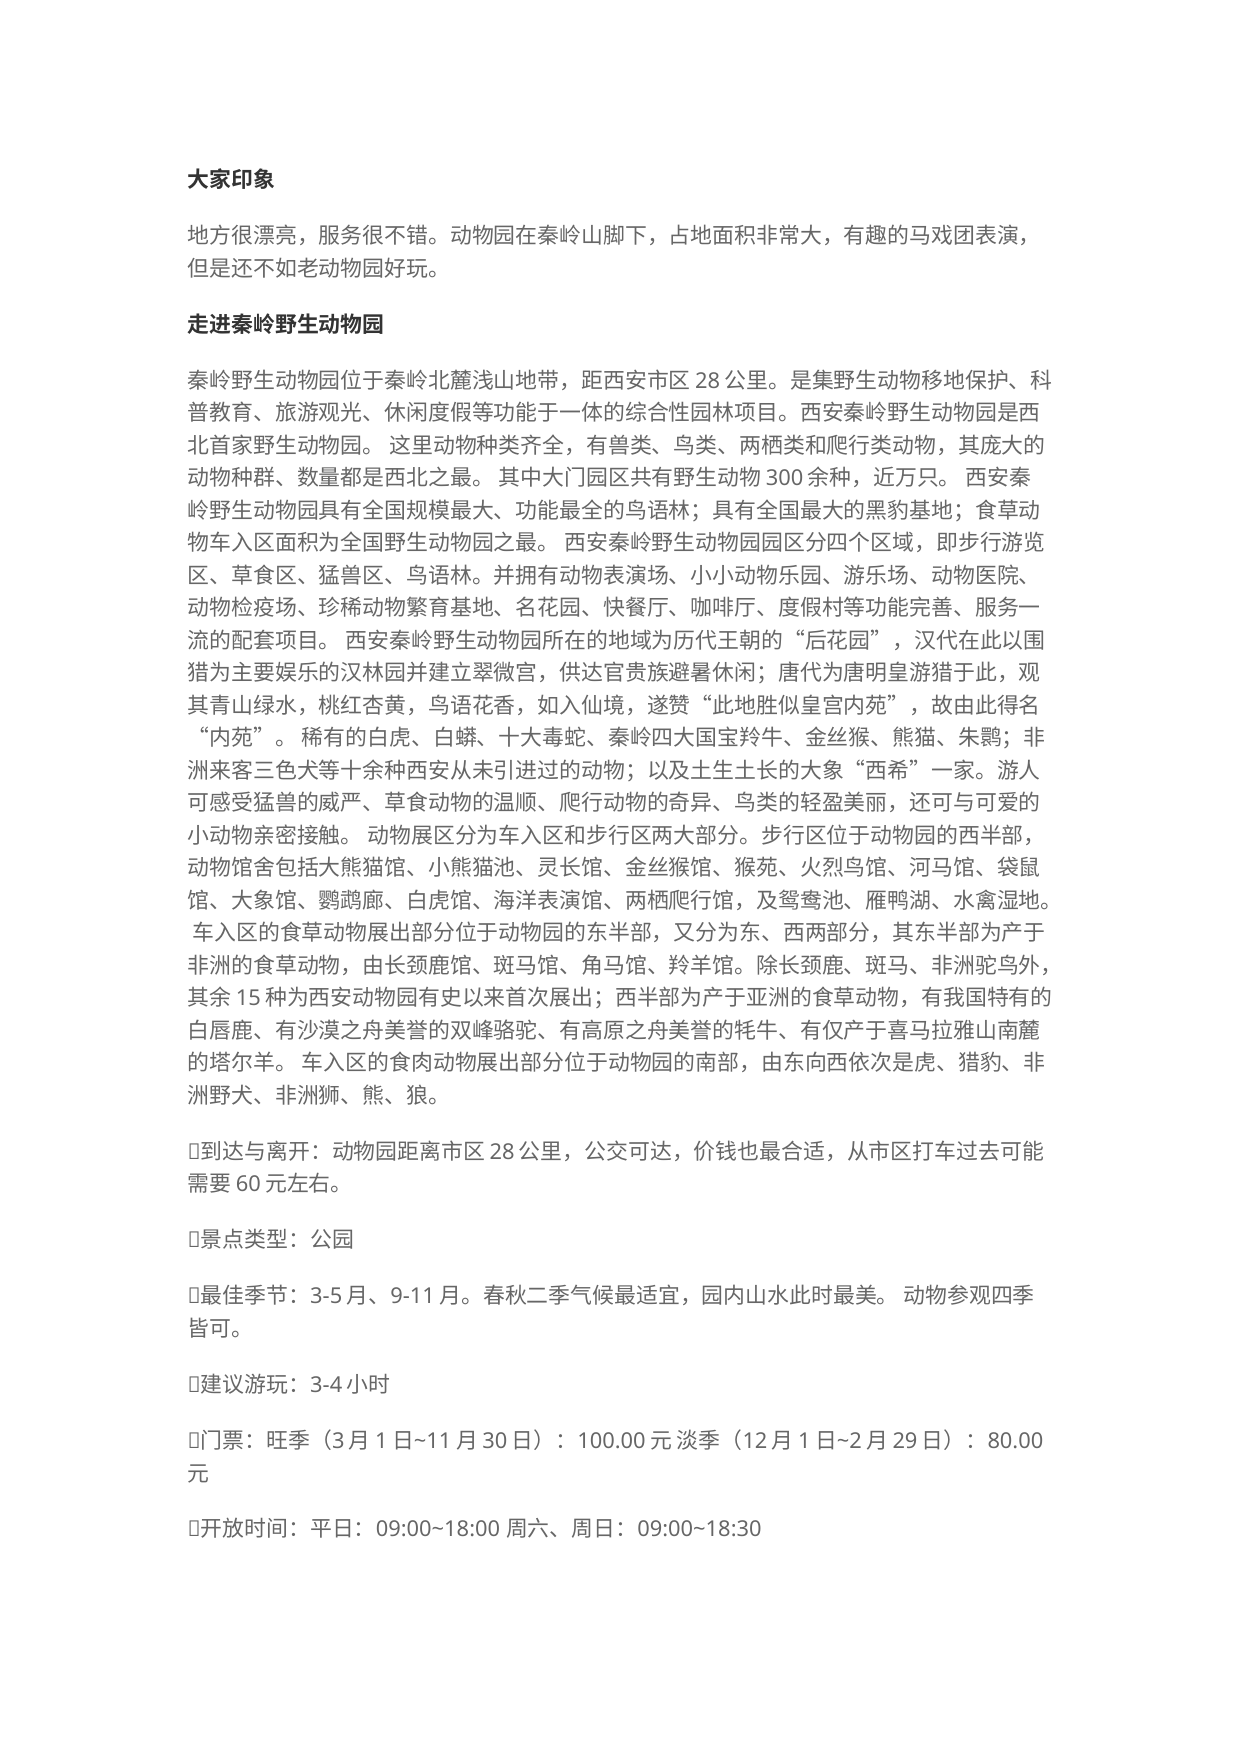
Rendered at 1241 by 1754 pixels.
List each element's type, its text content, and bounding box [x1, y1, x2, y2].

text 秦岭野生动物园位于秦岭北麓浅山地带，距西安市区28公里。是集野生动物移地保护、科普教育、旅游观光、休闲度假等功能于一体的综合性园林项目。西安秦岭野生动物园是西北首家野生动物园。 这里动物种类齐全，有兽类、鸟类、两栖类和爬行类动物，其庞大的动物种群、数量都是西北之最。 其中大门园区共有野生动物300余种，近万只。 西安秦岭野生动物园具有全国规模最大、功能最全的鸟语林；具有全国最大的黑豹基地；食草动物车入区面积为全国野生动物园之最。 西安秦岭野生动物园园区分四个区域，即步行游览区、草食区、猛兽区、鸟语林。并拥有动物表演场、小小动物乐园、游乐场、动物医院、动物检疫场、珍稀动物繁育基地、名花园、快餐厅、咖啡厅、度假村等功能完善、服务一流的配套项目。 西安秦岭野生动物园所在的地域为历代王朝的“后花园”，汉代在此以围猎为主要娱乐的汉林园并建立翠微宫，供达官贵族避暑休闲；唐代为唐明皇游猎于此，观其青山绿水，桃红杏黄，鸟语花香，如入仙境，遂赞“此地胜似皇宫内苑”，故由此得名“内苑”。 稀有的白虎、白蟒、十大毒蛇、秦岭四大国宝羚牛、金丝猴、熊猫、朱鹮；非洲来客三色犬等十余种西安从未引进过的动物；以及土生土长的大象“西希”一家。游人可感受猛兽的威严、草食动物的温顺、爬行动物的奇异、鸟类的轻盈美丽，还可与可爱的小动物亲密接触。 动物展区分为车入区和步行区两大部分。步行区位于动物园的西半部，动物馆舍包括大熊猫馆、小熊猫池、灵长馆、金丝猴馆、猴苑、火烈鸟馆、河马馆、袋鼠馆、大象馆、鹦鹉廊、白虎馆、海洋表演馆、两栖爬行馆，及鸳鸯池、雁鸭湖、水禽湿地。 车入区的食草动物展出部分位于动物园的东半部，又分为东、西两部分，其东半部为产于非洲的食草动物，由长颈鹿馆、斑马馆、角马馆、羚羊馆。除长颈鹿、斑马、非洲驼鸟外，其余15种为西安动物园有史以来首次展出；西半部为产于亚洲的食草动物，有我国特有的白唇鹿、有沙漠之舟美誉的双峰骆驼、有高原之舟美誉的牦牛、有仅产于喜马拉雅山南麓的塔尔羊。 车入区的食肉动物展出部分位于动物园的南部，由东向西依次是虎、猎豹、非洲野犬、非洲狮、熊、狼。 [187, 362, 1053, 1110]
text 建议游玩：3-4小时 [187, 1367, 1053, 1399]
text 景点类型：公园 [187, 1222, 1053, 1254]
text 大家印象 [187, 162, 1053, 194]
text 最佳季节：3-5月、9-11月。春秋二季气候最适宜，园内山水此时最美。 动物参观四季皆可。 [187, 1278, 1053, 1343]
text 开放时间：平日：09:00~18:00 周六、周日：09:00~18:30 [187, 1511, 1053, 1544]
text 门票：旺季（3月1日~11月30日）：100.00元 淡季（12月1日~2月29日）：80.00元 [187, 1423, 1053, 1488]
text 地方很漂亮，服务很不错。动物园在秦岭山脚下，占地面积非常大，有趣的马戏团表演，但是还不如老动物园好玩。 [187, 218, 1053, 283]
text 走进秦岭野生动物园 [187, 306, 1053, 339]
text 到达与离开：动物园距离市区28公里，公交可达，价钱也最合适，从市区打车过去可能需要60元左右。 [187, 1133, 1053, 1198]
